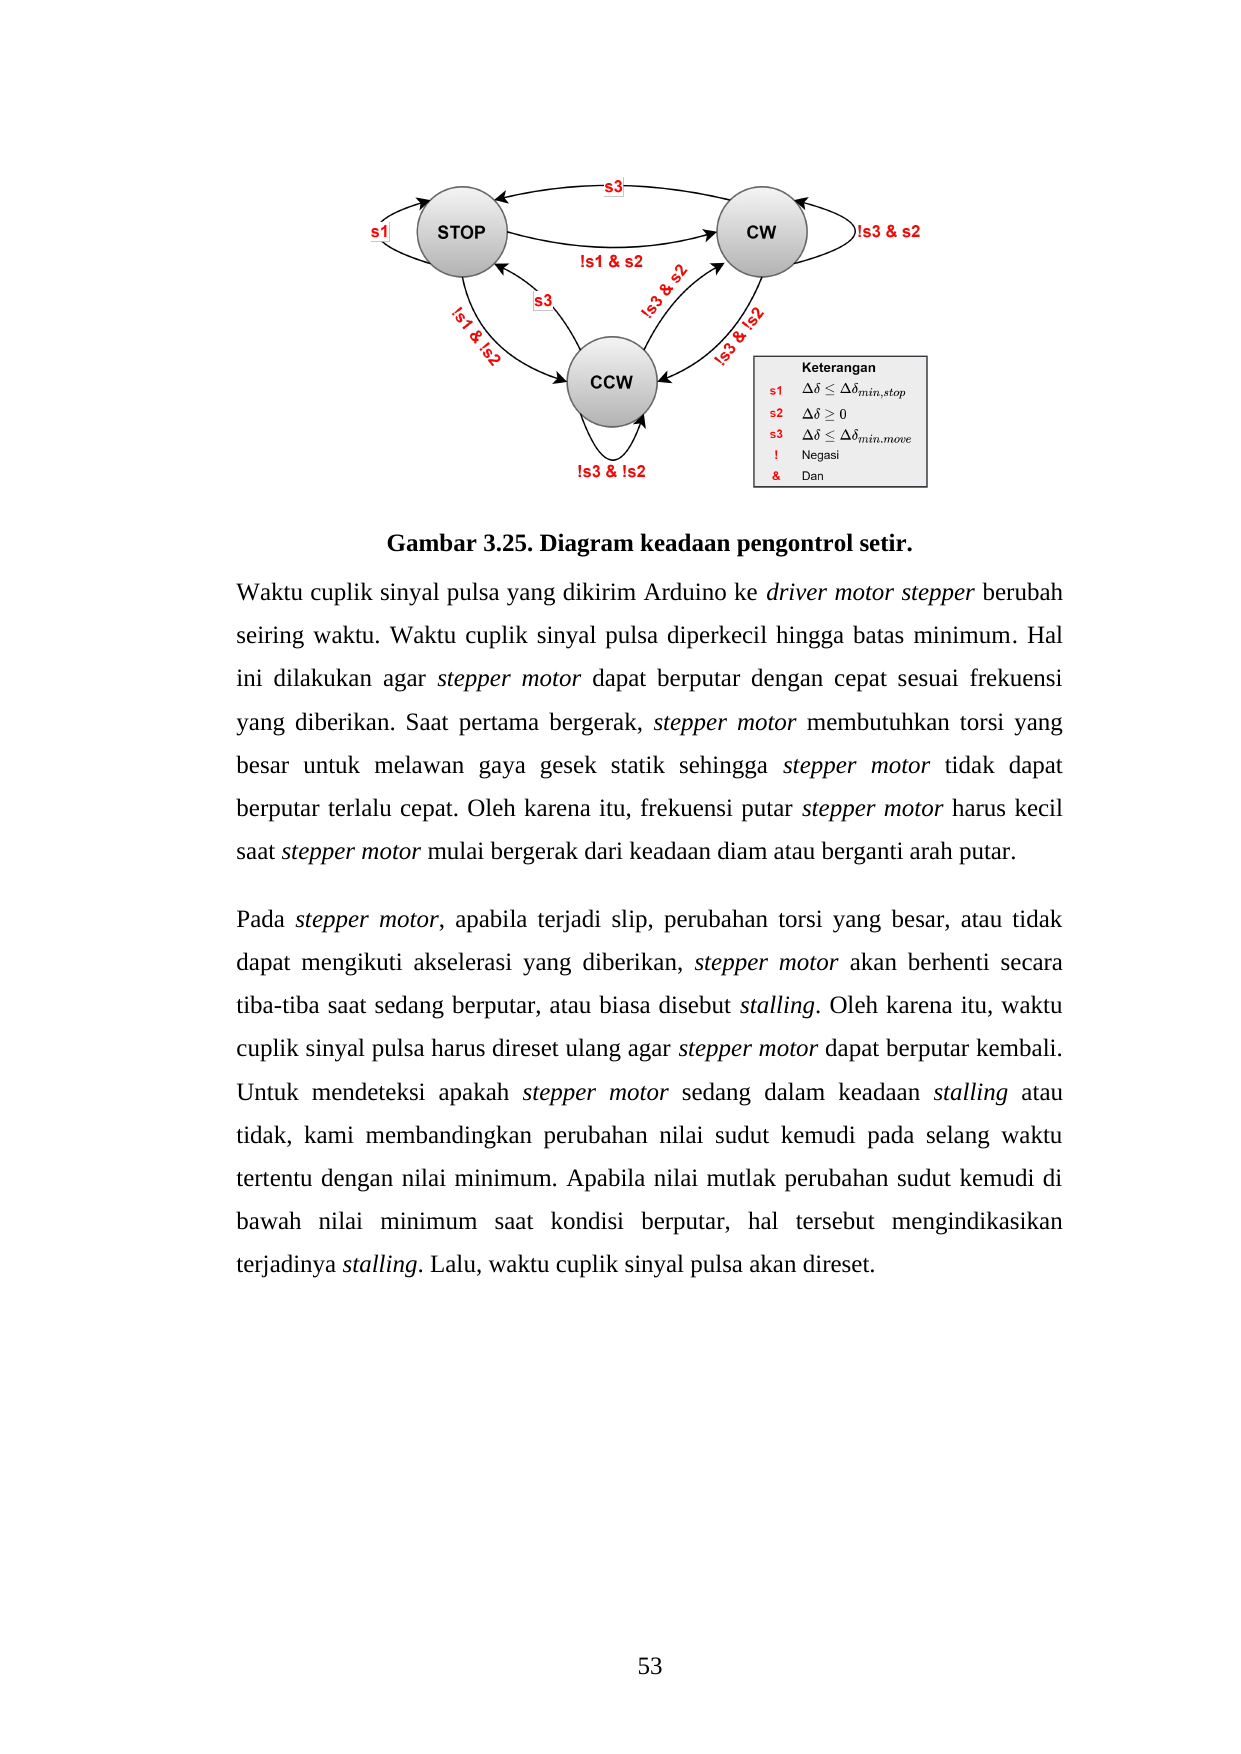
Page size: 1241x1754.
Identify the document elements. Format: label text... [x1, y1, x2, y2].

text Waktu cuplik sinyal pulsa yang dikirim Arduino ke driver motor stepper berubah seiring waktu. Waktu cuplik sinyal pulsa diperkecil hingga batas minimum. Hal ini dilakukan agar stepper motor dapat berputar dengan cepat sesuai frekuensi yang diberikan. Saat pertama bergerak, stepper motor membutuhkan torsi yang besar untuk melawan gaya gesek statik sehingga stepper motor tidak dapat berputar terlalu cepat. Oleh karena itu, frekuensi putar stepper motor harus kecil saat stepper motor mulai bergerak dari keadaan diam atau berganti arah putar. [236, 577, 1063, 865]
picture [370, 177, 929, 489]
text Pada stepper motor, apabila terjadi slip, perubahan torsi yang besar, atau tidak dapat mengikuti akselerasi yang diberikan, stepper motor akan berhenti secara tiba-tiba saat sedang berputar, atau biasa disebut stalling. Oleh karena itu, waktu cuplik sinyal pulsa harus direset ulang agar stepper motor dapat berputar kembali. Untuk mendeteksi apakah stepper motor sedang dalam keadaan stalling atau tidak, kami membandingkan perubahan nilai sudut kemudi pada selang waktu tertentu dengan nilai minimum. Apabila nilai mutlak perubahan sudut kemudi di bawah nilai minimum saat kondisi berputar, hal tersebut mengindikasikan terjadinya stalling. Lalu, waktu cuplik sinyal pulsa akan direset. [236, 904, 1063, 1278]
